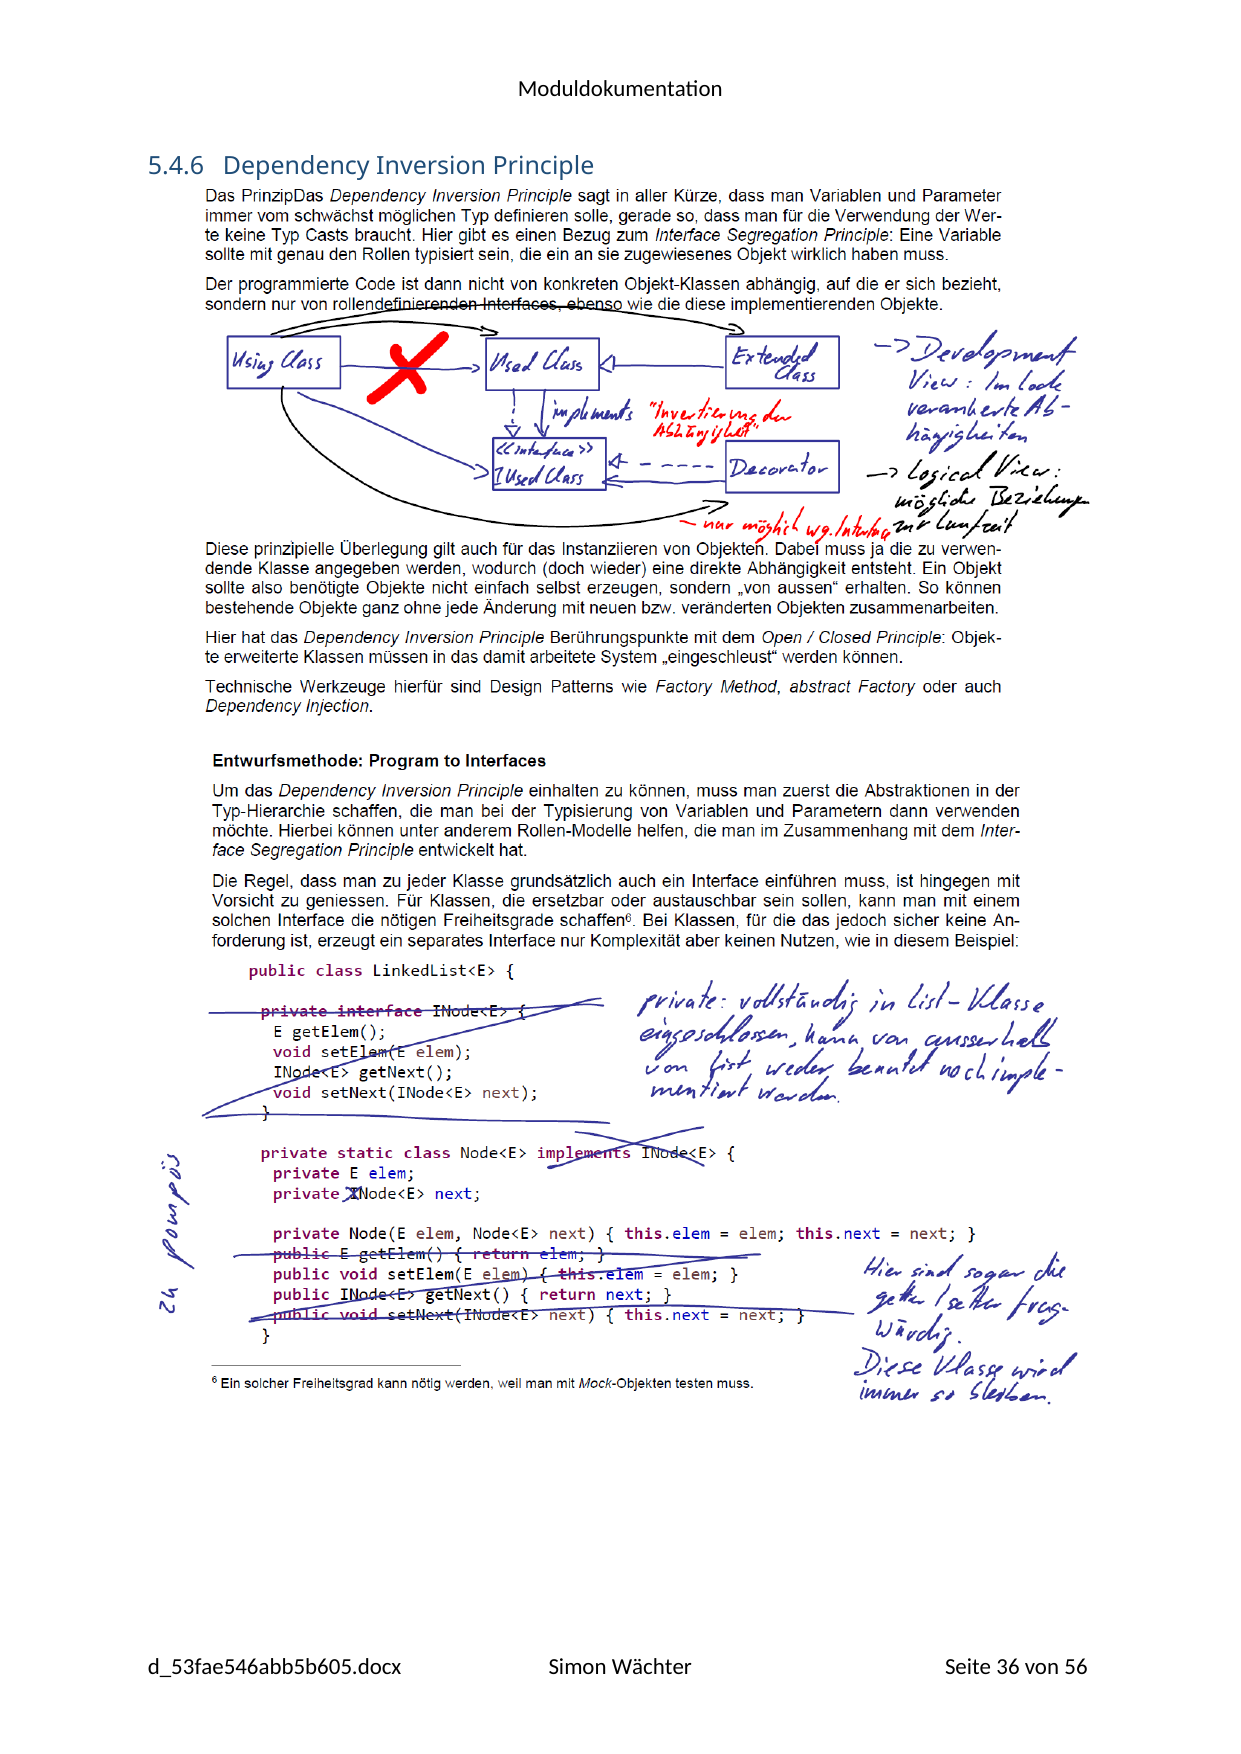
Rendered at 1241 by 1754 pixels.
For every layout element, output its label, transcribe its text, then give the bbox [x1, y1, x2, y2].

picture [147, 184, 1093, 727]
picture [147, 745, 1093, 1411]
subtitle Dependency Inversion Principle [148, 148, 1093, 182]
